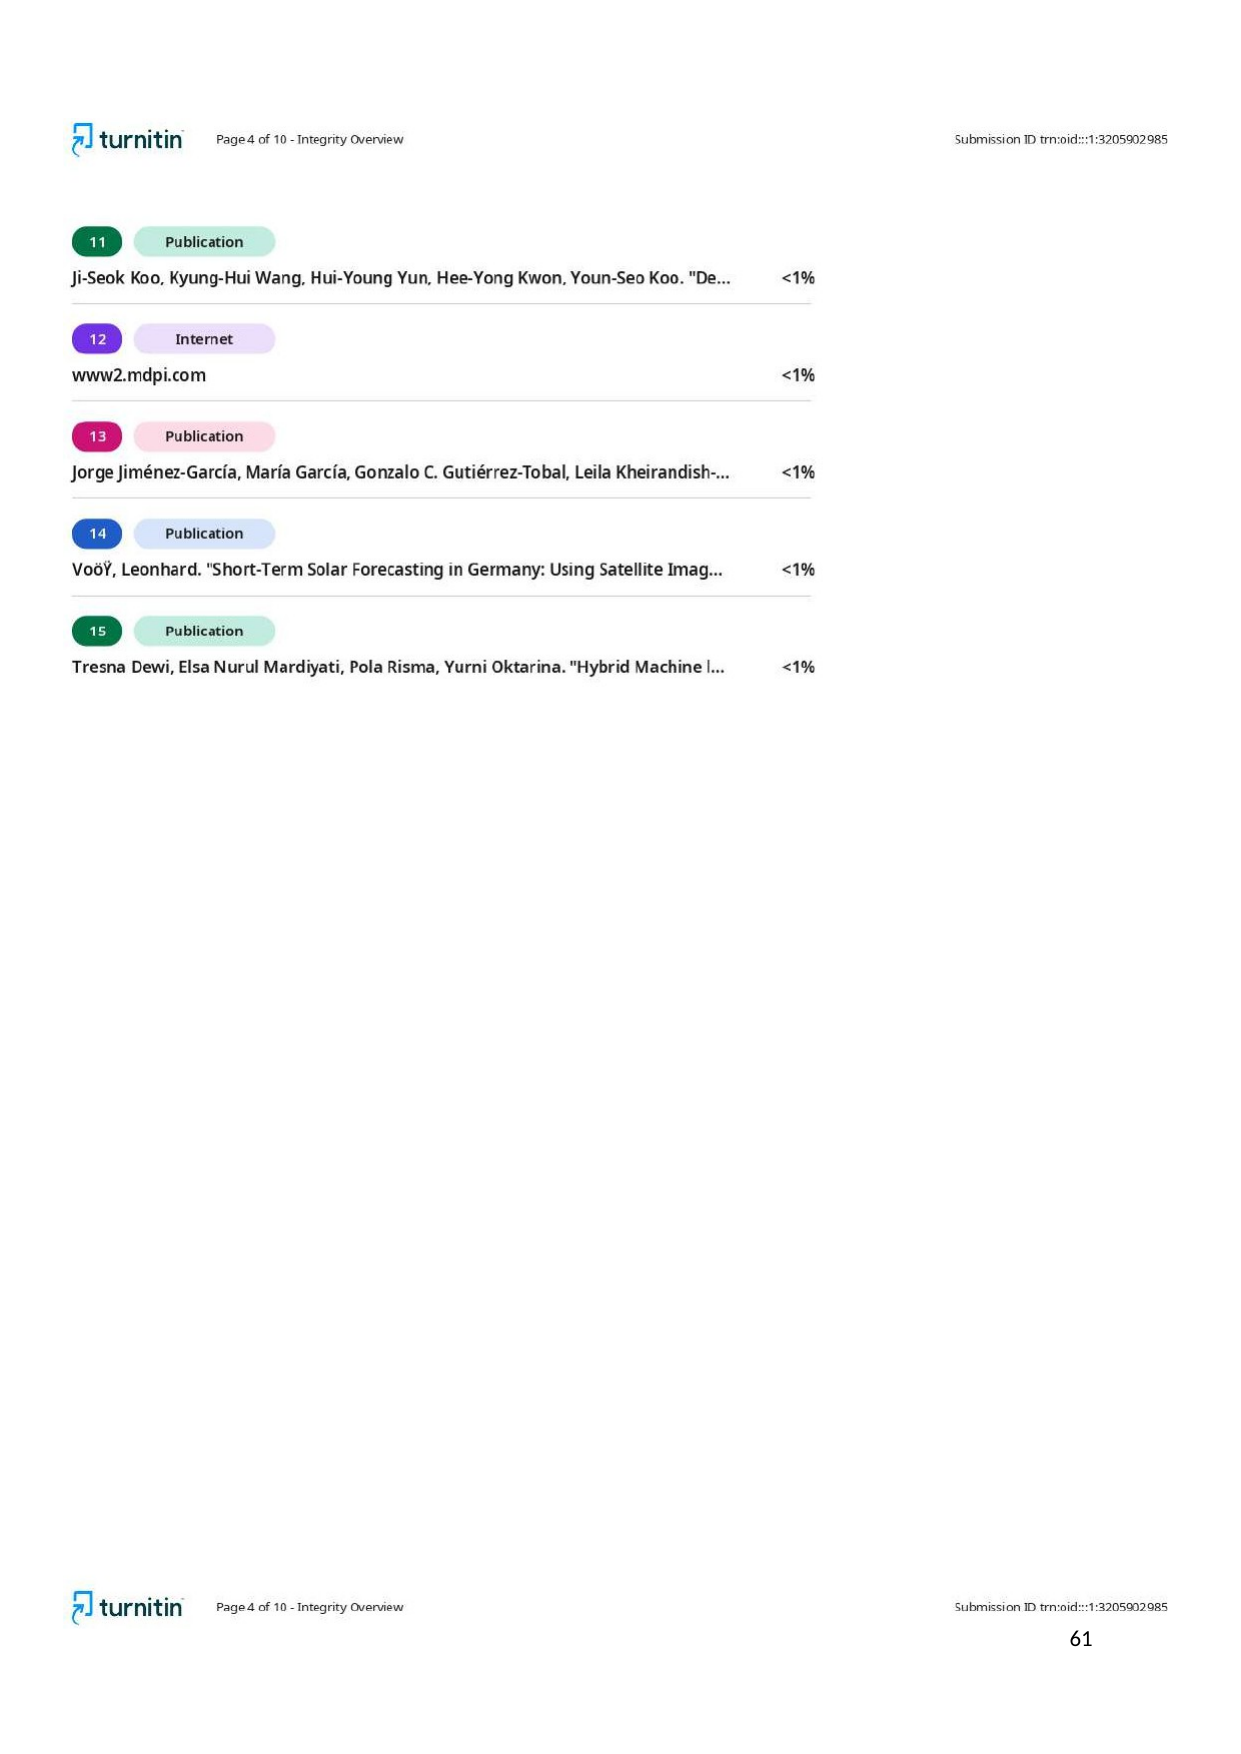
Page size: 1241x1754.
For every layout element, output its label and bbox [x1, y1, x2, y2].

picture [62, 118, 1168, 1629]
